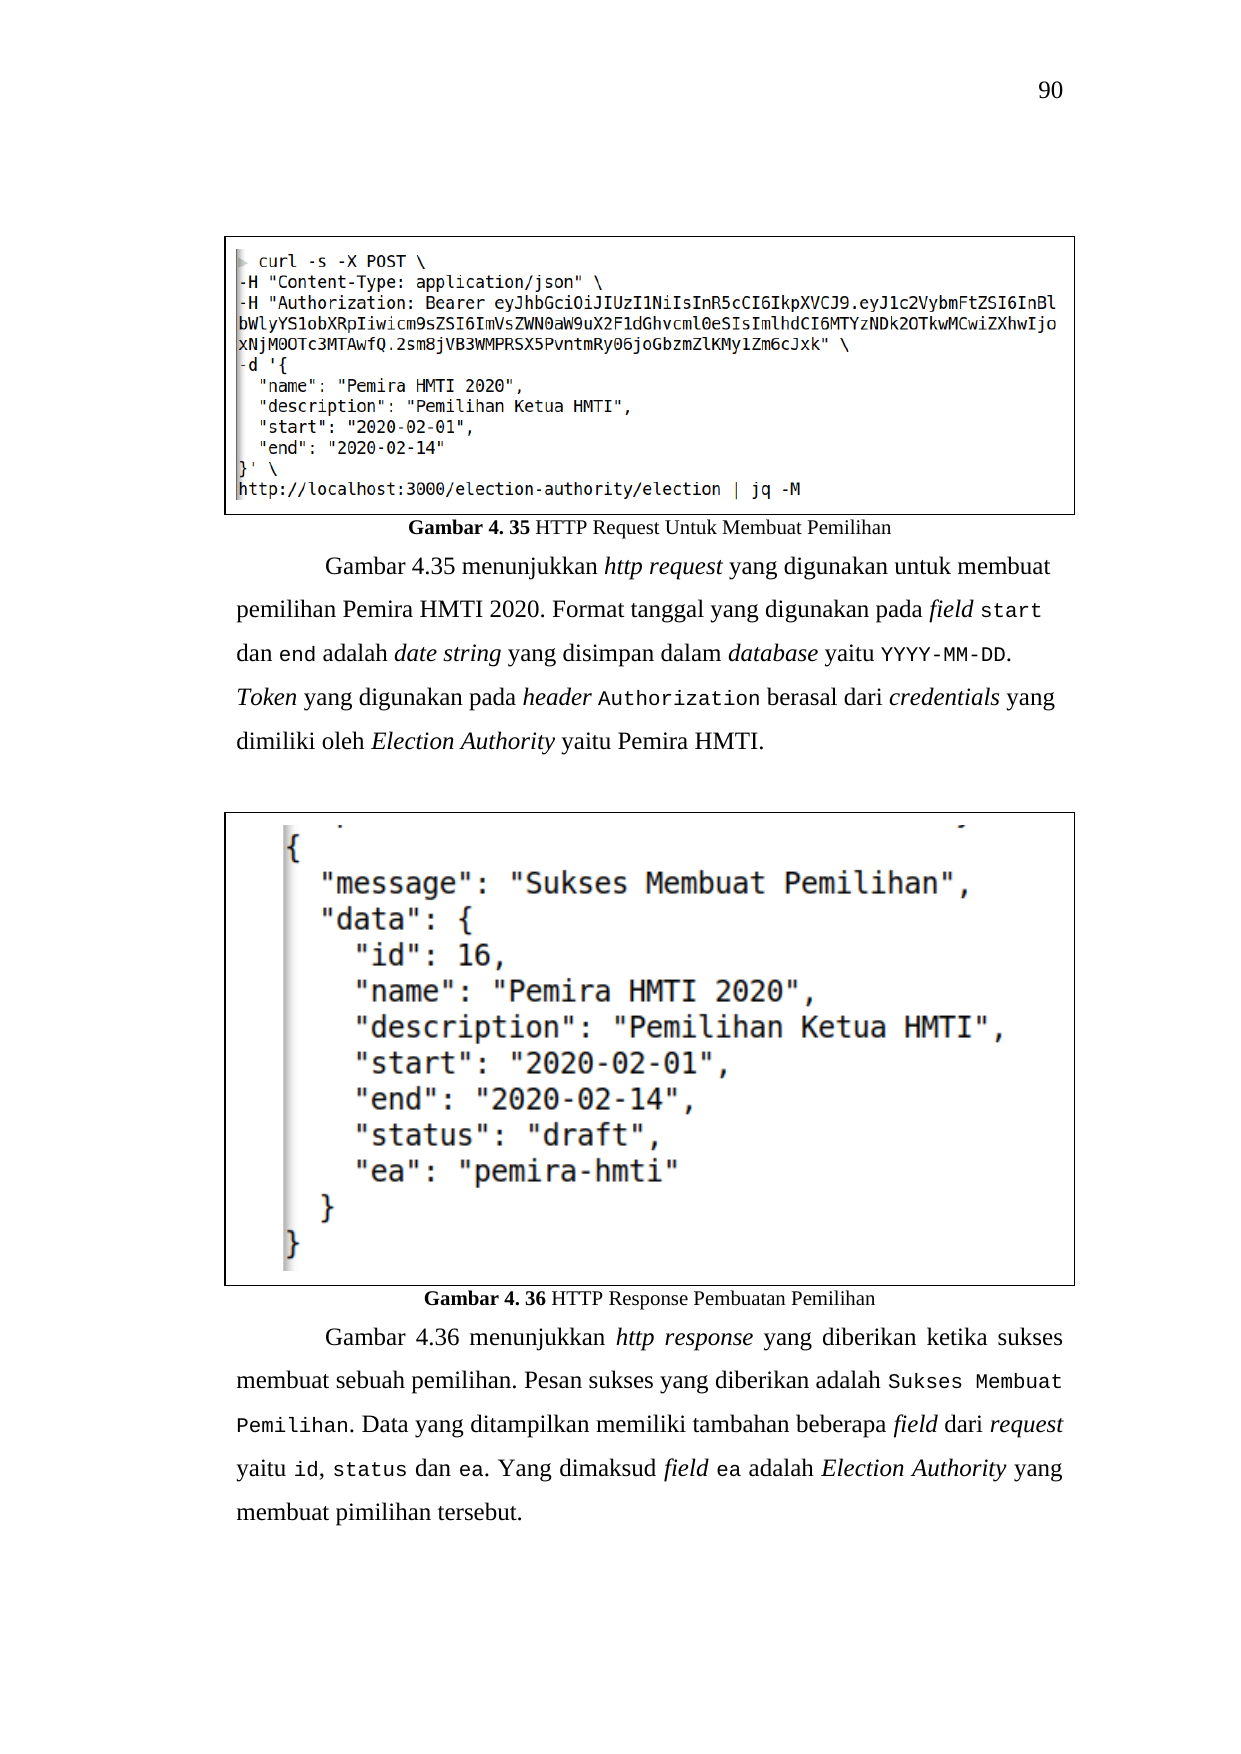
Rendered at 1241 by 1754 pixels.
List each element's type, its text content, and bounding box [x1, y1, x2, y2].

picture [236, 249, 1064, 500]
picture [283, 825, 1017, 1271]
text Gambar 4.35 menunjukkan http request yang digunakan untuk membuat pemilihan Pemira HMTI 2020. Format tanggal yang digunakan pada field start dan end adalah date string yang disimpan dalam database yaitu YYYY-MM-DD. Token yang digunakan pada header Authorization berasal dari credentials yang dimiliki oleh Election Authority yaitu Pemira HMTI. [236, 551, 1063, 754]
text Gambar 4. 35 HTTP Request Untuk Membuat Pemilihan [236, 515, 1063, 539]
text Gambar 4.36 menunjukkan http response yang diberikan ketika sukses membuat sebuah pemilihan. Pesan sukses yang diberikan adalah Sukses Membuat Pemilihan. Data yang ditampilkan memiliki tambahan beberapa field dari request yaitu id, status dan ea. Yang dimaksud field ea adalah Election Authority yang membuat pimilihan tersebut. [236, 1322, 1063, 1526]
table_header [226, 813, 1074, 1285]
text Gambar 4. 36 HTTP Response Pembuatan Pemilihan [236, 1286, 1063, 1310]
table_header [226, 237, 1074, 514]
